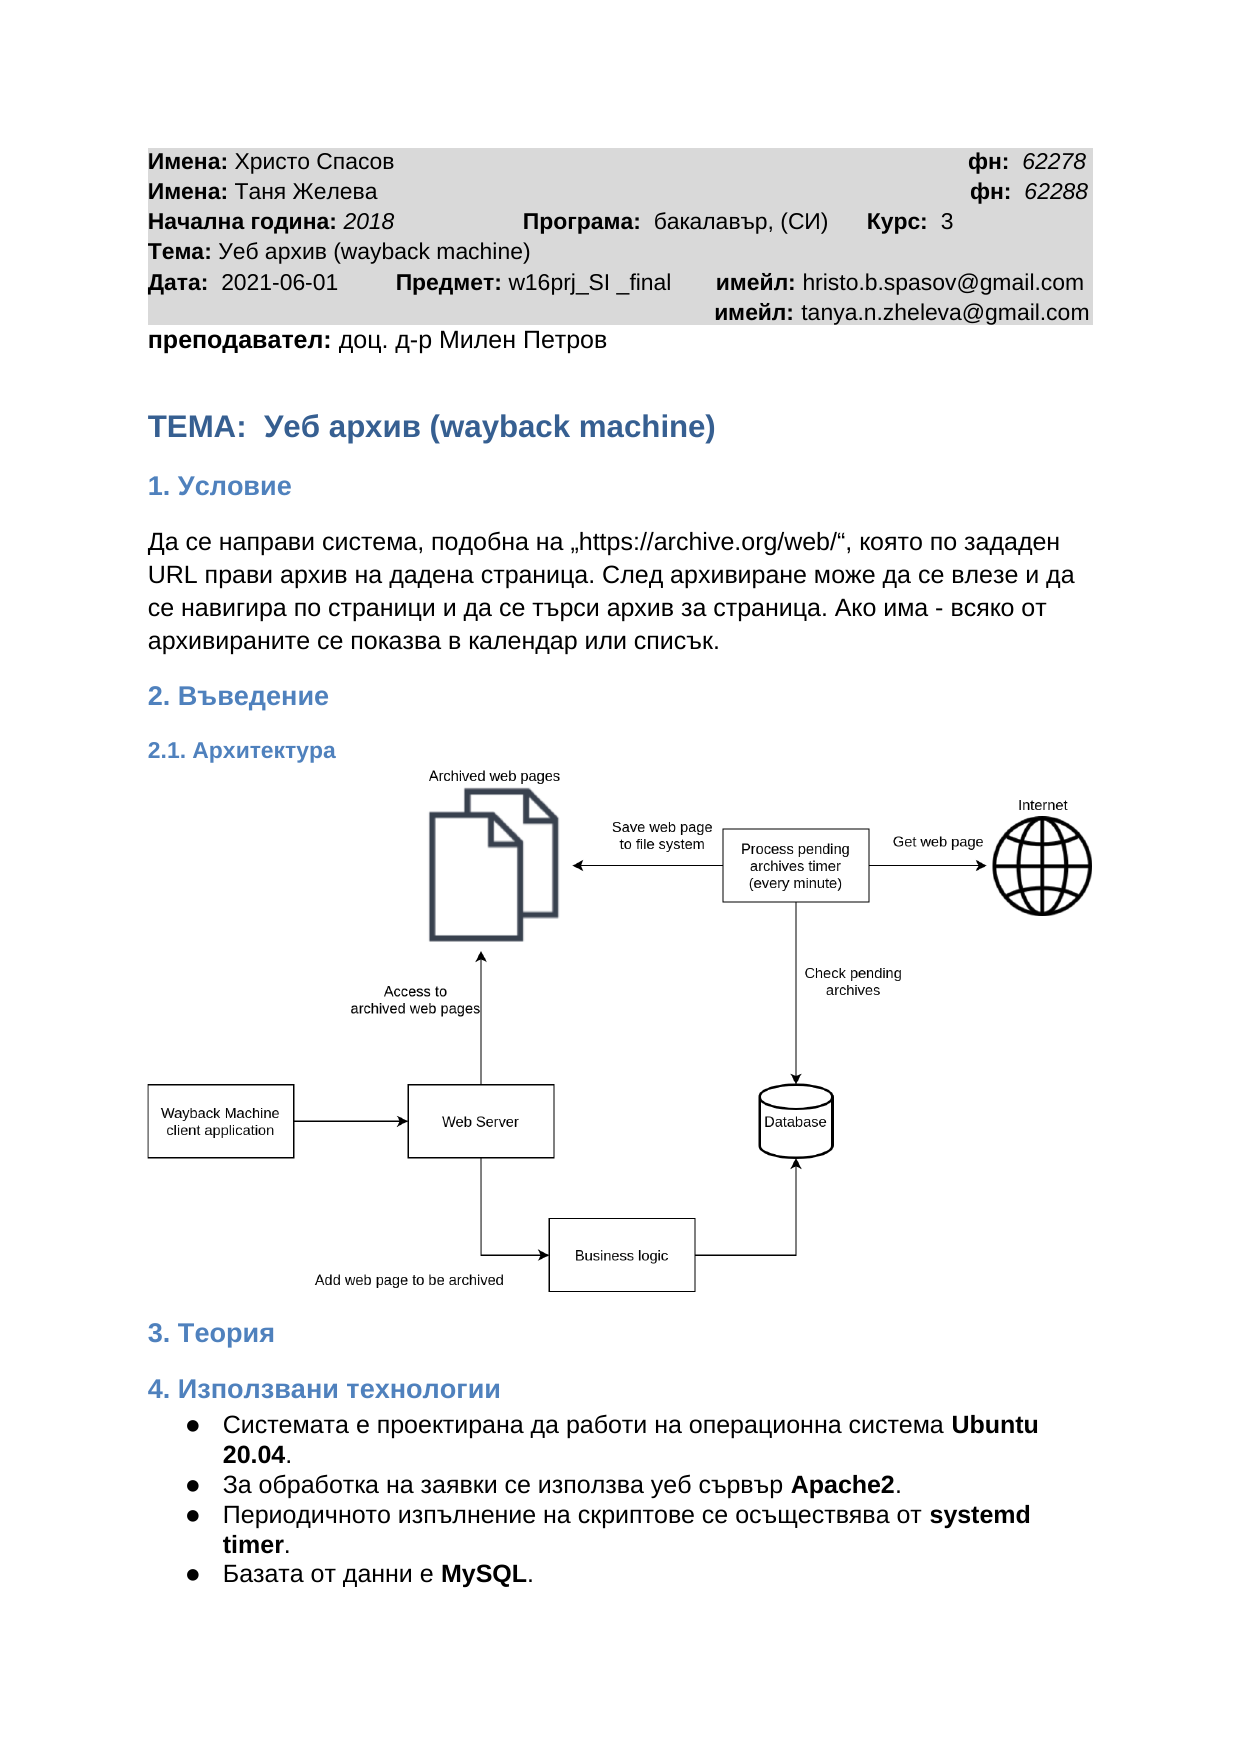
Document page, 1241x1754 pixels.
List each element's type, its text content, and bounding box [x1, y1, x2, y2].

subtitle 3. Теория [148, 1317, 1093, 1348]
list Системата е проектирана да работи на операционна система Ubuntu 20.04. [185, 1409, 1093, 1469]
text преподавател: доц. д-р Милен Петров [148, 325, 1093, 354]
list Периодичното изпълнение на скриптове се осъществява от systemd timer. [185, 1499, 1093, 1558]
text Да се направи система, подобна на „https://archive.org/web/“, която по зададен URL прави архив на дадена страница. След архивиране може да се влезе и да се навигира по страници и да се търси архив за страница. Ако има - всяко от архивираните се показва в календар или списък. [148, 527, 1093, 655]
list Базата от данни е MySQL. [185, 1558, 1093, 1589]
text имейл: tanya.n.zheleva@gmail.com [148, 299, 1093, 325]
list За обработка на заявки се използва уеб сървър Apache2. [185, 1469, 1093, 1499]
subtitle ТЕМА: Уеб архив (wayback machine) [148, 408, 1093, 444]
text Имена: Христо Спасов фн: 62278 Имена: Таня Желева фн: 62288 Начална година: 2018 Програма: бакалавър, (СИ) Курс: 3 Тема: Уеб архив (wayback machine) Дата: 2021-06-01 Предмет: w16prj_SI _final имейл: hristo.b.spasov@gmail.com [148, 148, 1093, 295]
subtitle 2.1. Архитектура [148, 737, 1093, 763]
subtitle 1. Условие [148, 470, 1093, 501]
subtitle 2. Въведение [148, 680, 1093, 711]
picture [147, 766, 1093, 1292]
subtitle 4. Използвани технологии [148, 1373, 1093, 1405]
